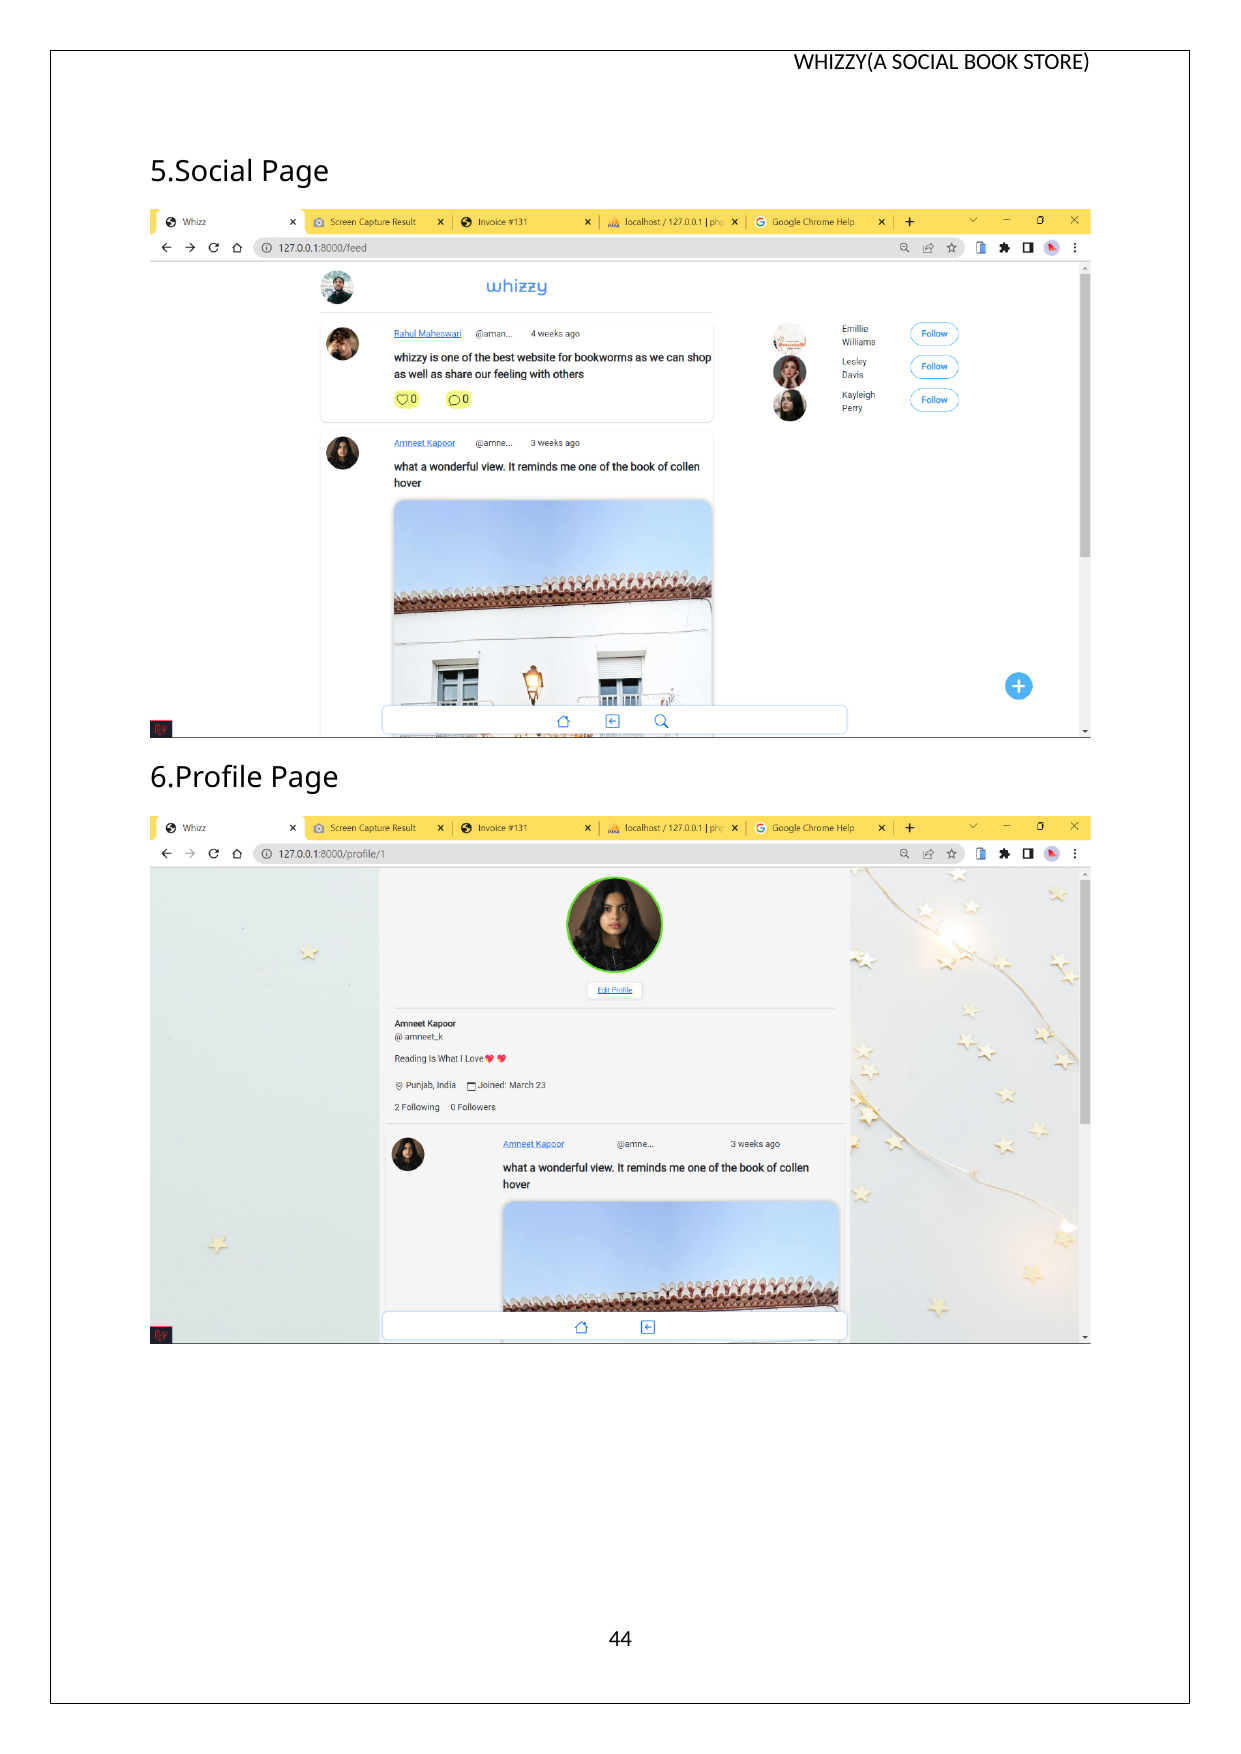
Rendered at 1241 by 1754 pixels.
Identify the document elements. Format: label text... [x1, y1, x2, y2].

picture [150, 816, 1091, 1344]
text 5.Social Page [150, 150, 1090, 190]
picture [150, 209, 1091, 738]
text 6.Profile Page [150, 756, 1090, 796]
